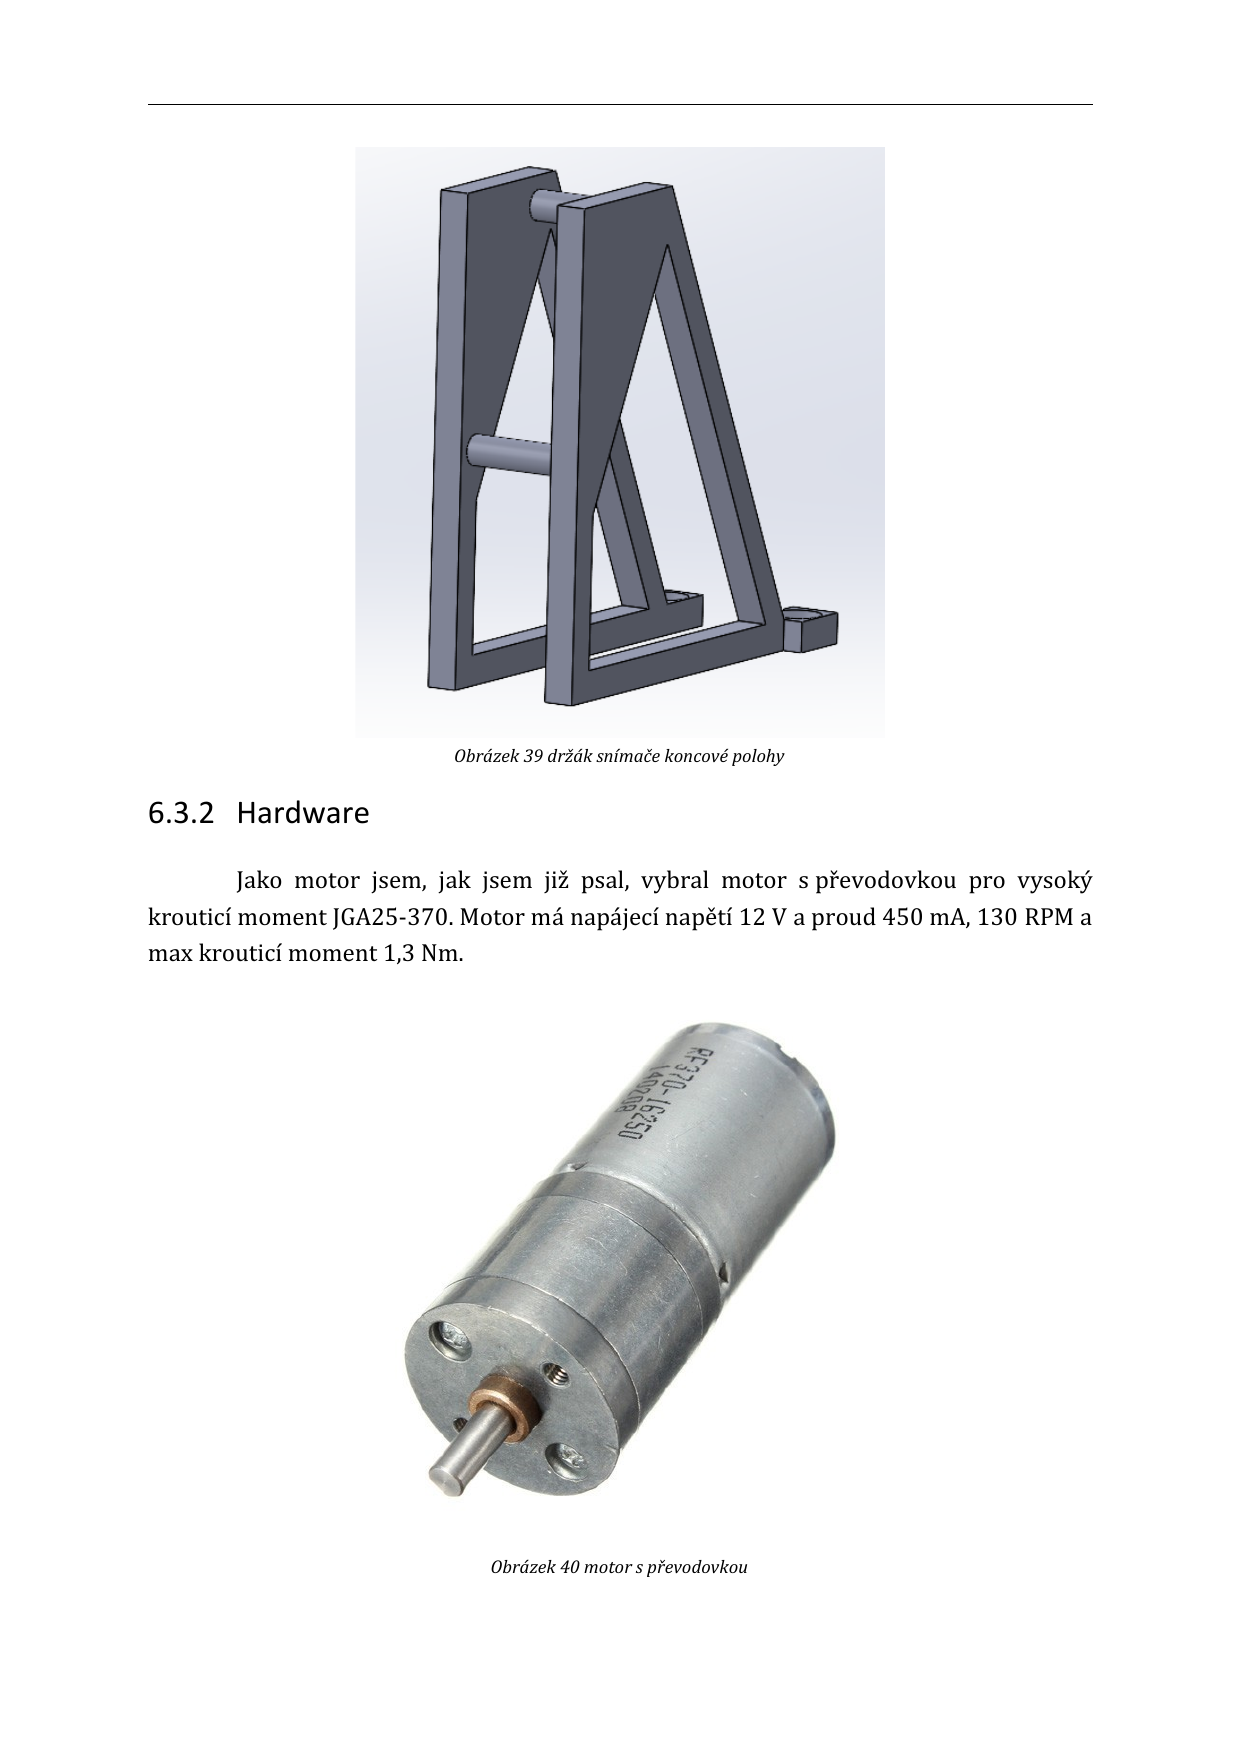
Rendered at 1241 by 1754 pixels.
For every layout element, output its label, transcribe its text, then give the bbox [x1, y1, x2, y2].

text Jako motor jsem, jak jsem již psal, vybral motor s převodovkou pro vysoký krouticí moment JGA25-370. Motor má napájecí napětí 12 V a proud 450 mA, 130 RPM a max krouticí moment 1,3 Nm. [148, 865, 1093, 967]
subtitle Hardware [148, 791, 1093, 832]
picture [355, 147, 885, 738]
picture [333, 974, 907, 1549]
